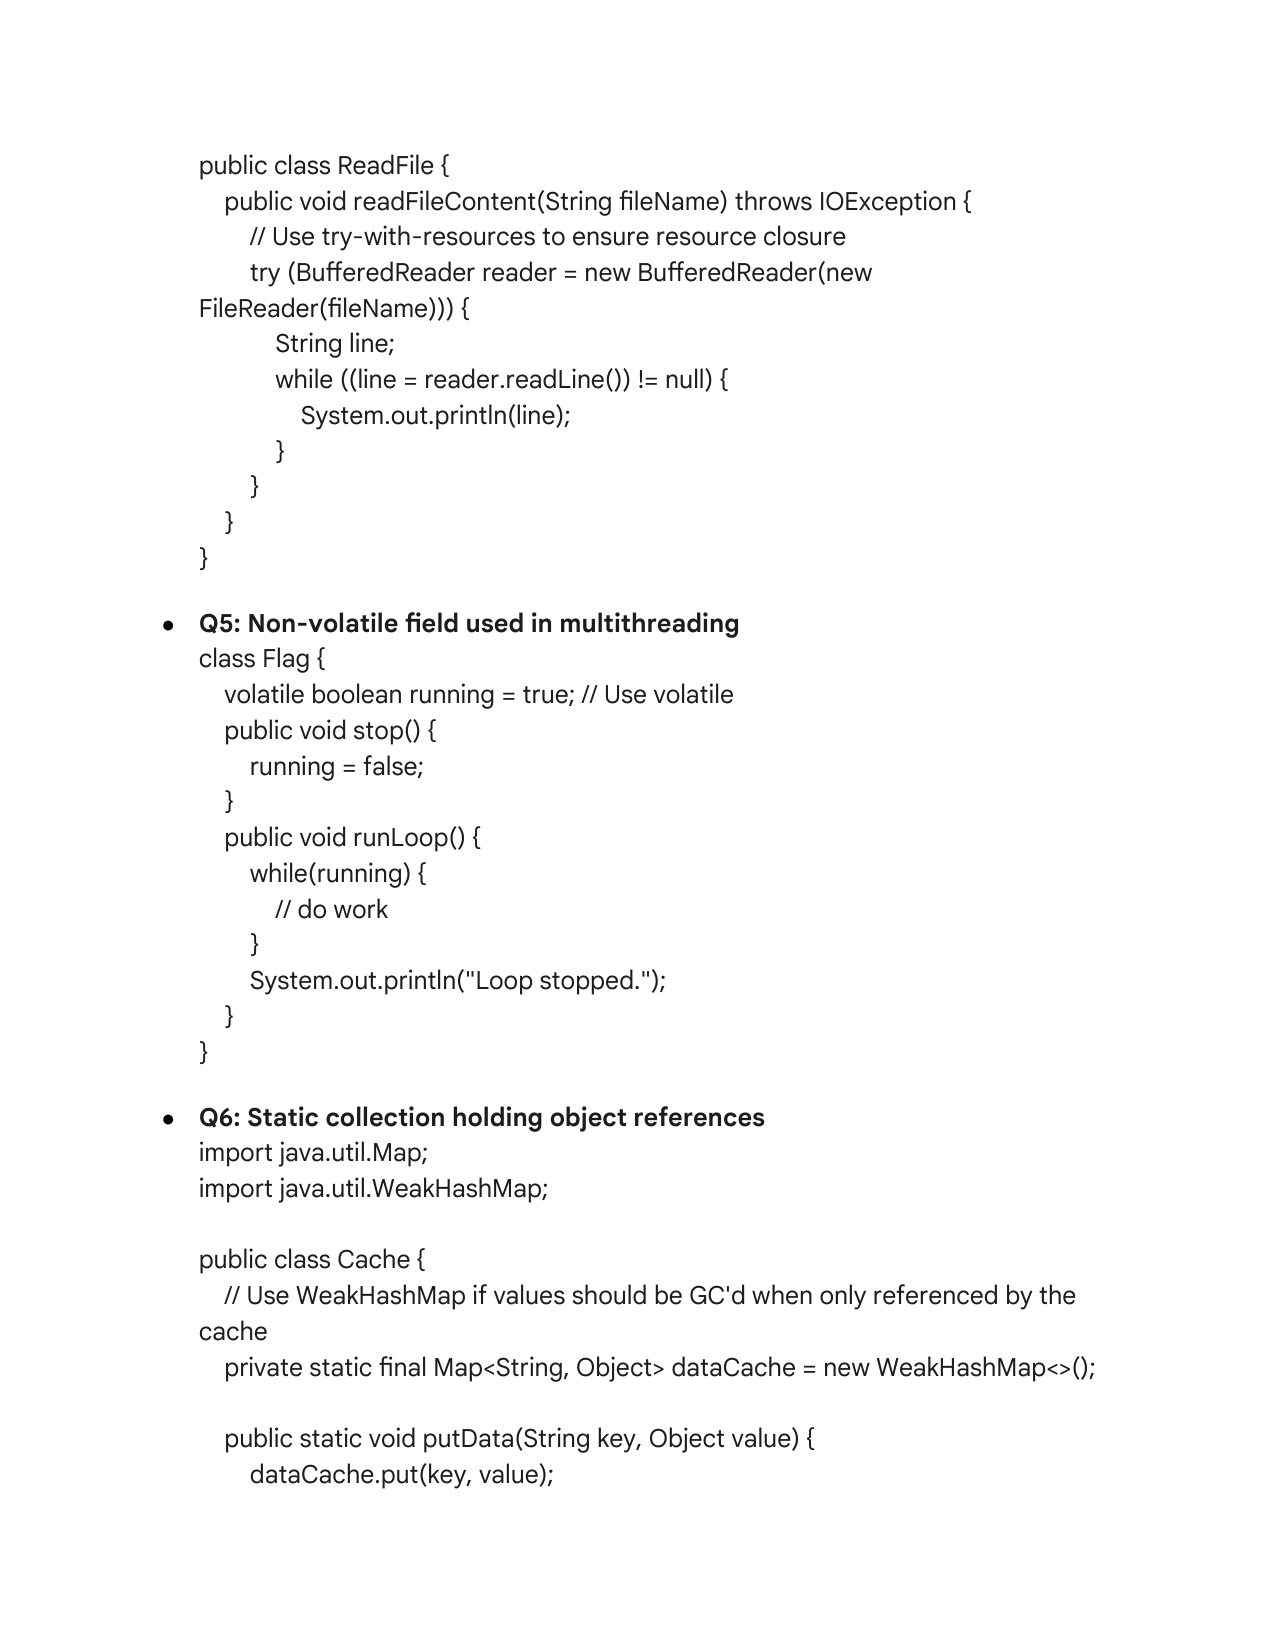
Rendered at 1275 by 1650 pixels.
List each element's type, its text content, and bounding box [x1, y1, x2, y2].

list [161, 150, 1125, 604]
list Q5: Non-volatile field used in multithreading class Flag { volatile boolean running = true; // Use volatile public void stop() { running = false; } public void runLoop() { while(running) { // do work } System.out.println("Loop stopped."); } } [161, 608, 1125, 1098]
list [161, 1102, 1125, 1490]
